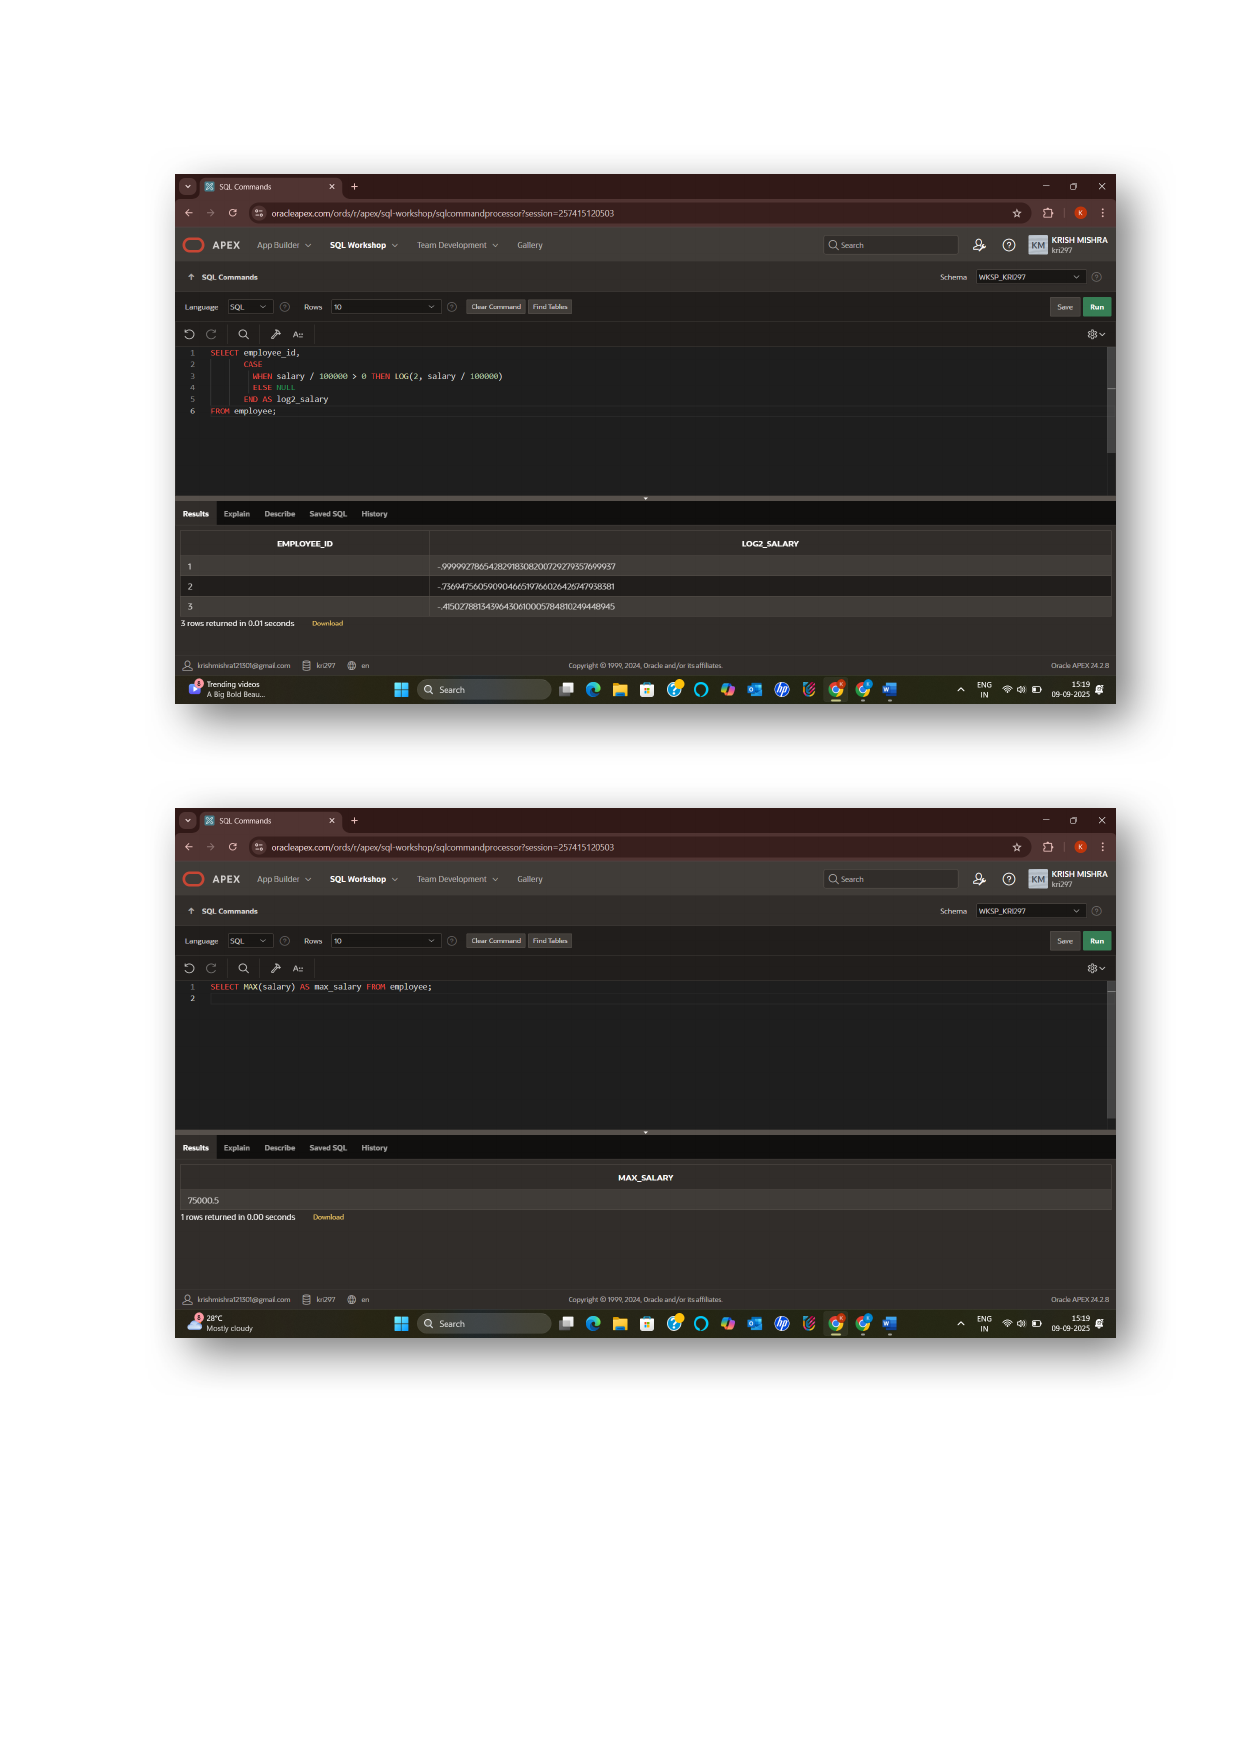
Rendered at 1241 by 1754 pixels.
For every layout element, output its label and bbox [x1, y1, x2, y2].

picture [175, 174, 1116, 704]
picture [175, 808, 1116, 1338]
